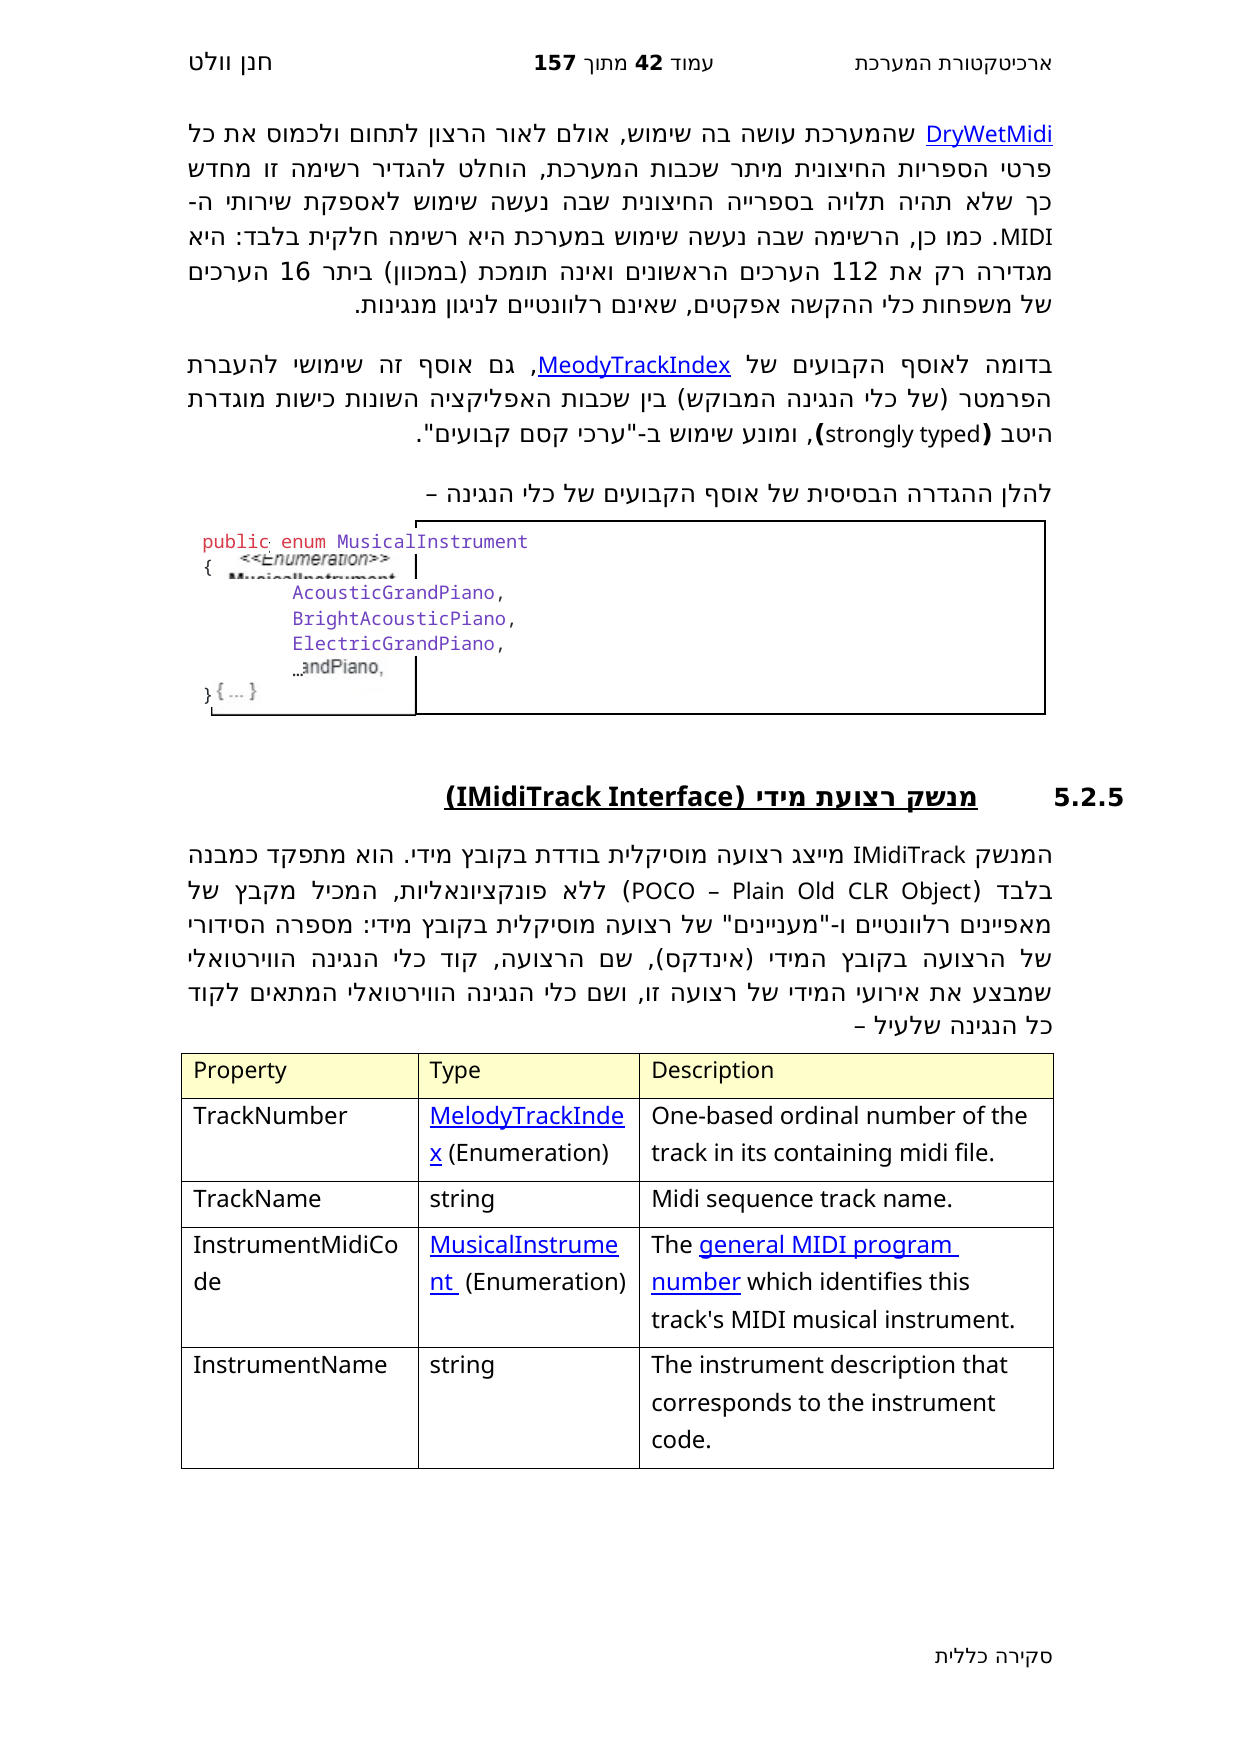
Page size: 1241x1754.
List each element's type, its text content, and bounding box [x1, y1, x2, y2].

table_cell TrackName [182, 1182, 418, 1227]
text להלן ההגדרה הבסיסית של אוסף הקבועים של כלי הנגינה – [187, 479, 1053, 508]
table_cell TrackNumber [182, 1099, 418, 1181]
table_cell One-based ordinal number of the track in its containing midi file. [640, 1099, 1053, 1181]
text בדומה לאוסף הקבועים של MeodyTrackIndex, גם אוסף זה שימושי להעברת הפרמטר (של כלי הנגינה המבוקש) בין שכבות האפליקציה השונות כישות מוגדרת היטב (strongly typed), ומונע שימוש ב-"ערכי קסם קבועים". [187, 349, 1053, 449]
table_cell InstrumentMidiCode [182, 1228, 418, 1347]
table_cell string [419, 1182, 639, 1227]
table_header Type [419, 1054, 639, 1098]
table_cell InstrumentName [182, 1348, 418, 1468]
table_cell The general MIDI program number which identifies this track's MIDI musical instrument. [640, 1228, 1053, 1347]
table_cell Midi sequence track name. [640, 1182, 1053, 1227]
table_header Property [182, 1054, 418, 1098]
picture [213, 542, 415, 579]
table_cell MelodyTrackIndex (Enumeration) [419, 1099, 639, 1181]
text המנשק IMidiTrack מייצג רצועה מוסיקלית בודדת בקובץ מידי. הוא מתפקד כמבנה בלבד (POCO – Plain Old CLR Object) ללא פונקציונאליות, המכיל מקבץ של מאפיינים רלוונטיים ו-"מעניינים" של רצועה מוסיקלית בקובץ מידי: מספרה הסידורי של הרצועה בקובץ המידי (אינדקס), שם הרצועה, קוד כלי הנגינה הווירטואלי שמבצע את אירועי המידי של רצועה זו, ושם כלי הנגינה הווירטואלי המתאים לקוד כל הנגינה שלעיל – [187, 839, 1053, 1040]
table_header Description [640, 1054, 1053, 1098]
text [187, 118, 1053, 319]
table_cell string [419, 1348, 639, 1468]
subtitle מנשק רצועת מידי (IMidiTrack Interface) [187, 777, 1053, 814]
table_cell MusicalInstrument (Enumeration) [419, 1228, 639, 1347]
picture [211, 656, 417, 716]
table_cell The instrument description that corresponds to the instrument code. [640, 1348, 1053, 1468]
